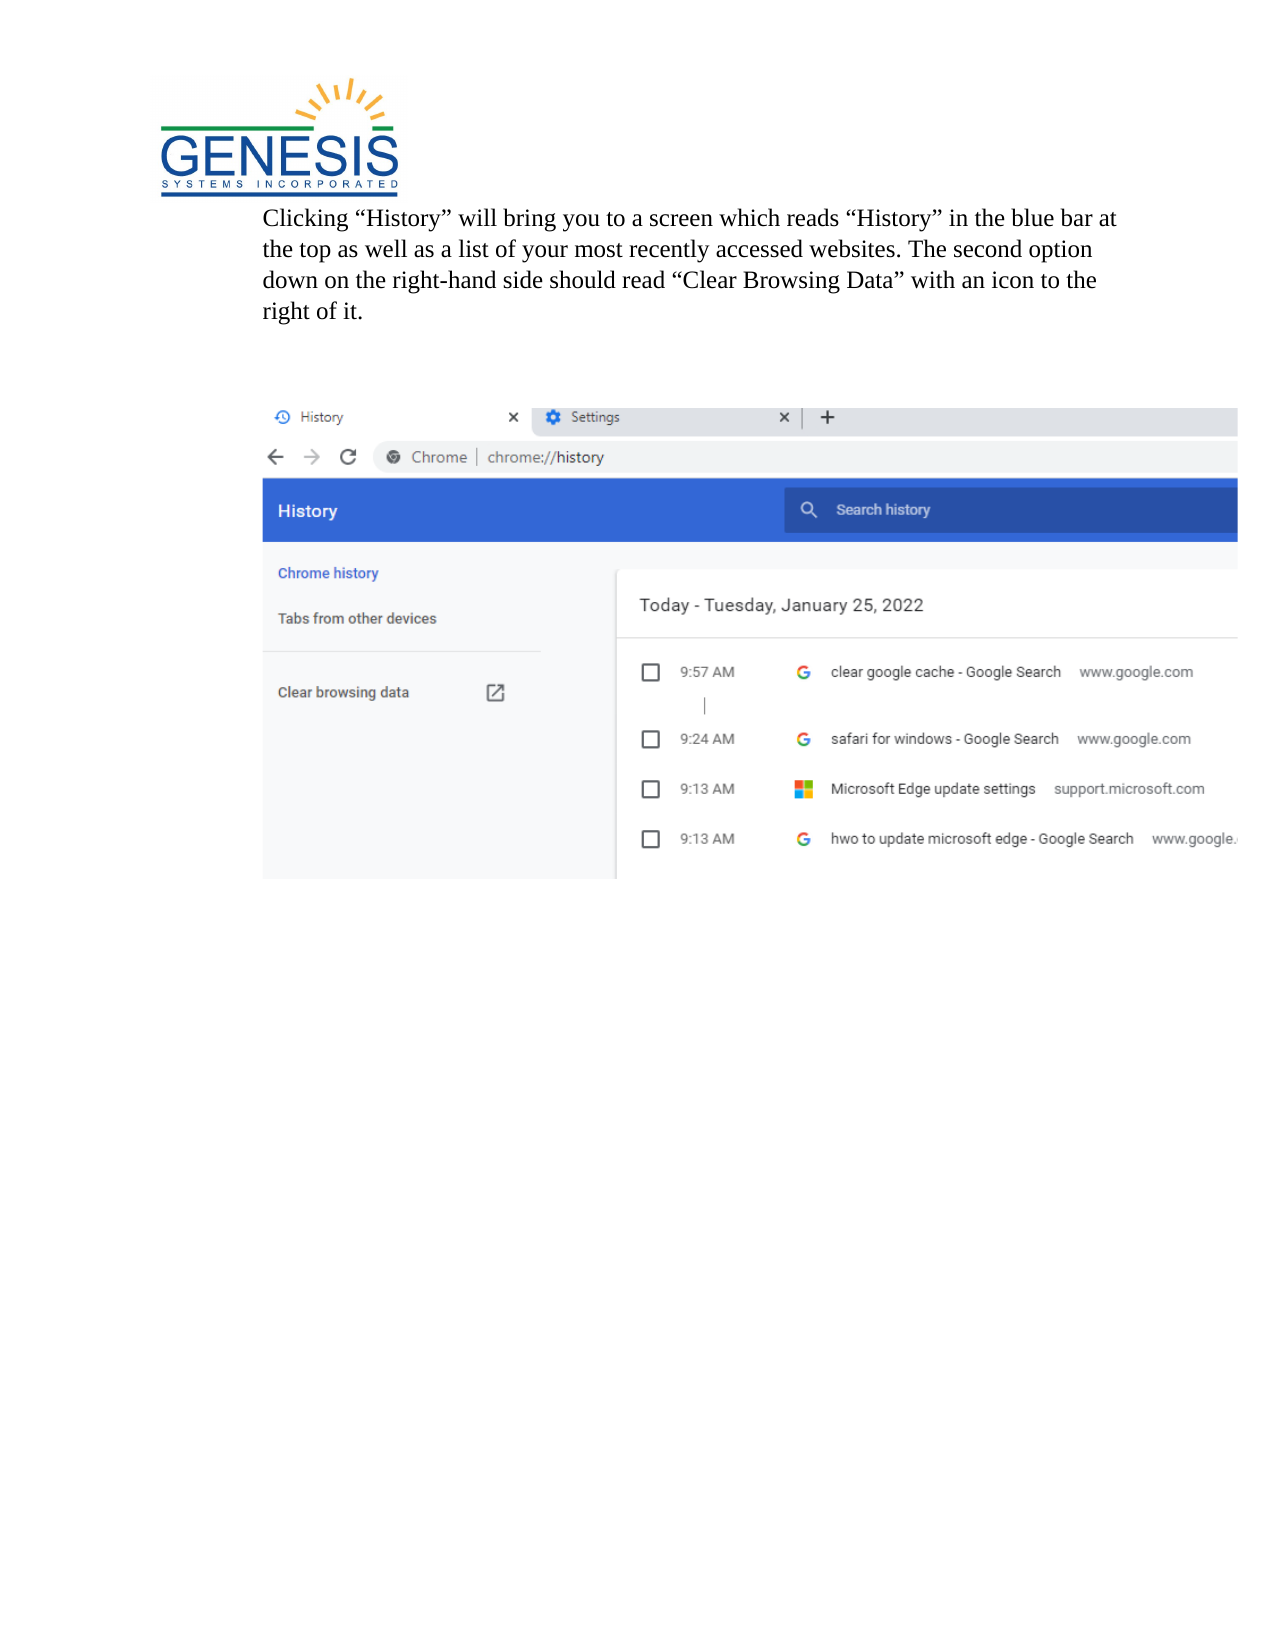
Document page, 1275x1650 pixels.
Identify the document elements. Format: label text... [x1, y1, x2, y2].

subtitle Clicking “History” will bring you to a screen which reads “History” in the blue bar at the top as well as a list of your most recently accessed websites. The second option down on the right-hand side should read “Clear Browsing Data” with an icon to the right of it. [262, 203, 1125, 325]
picture [262, 408, 1238, 879]
picture [150, 75, 409, 203]
